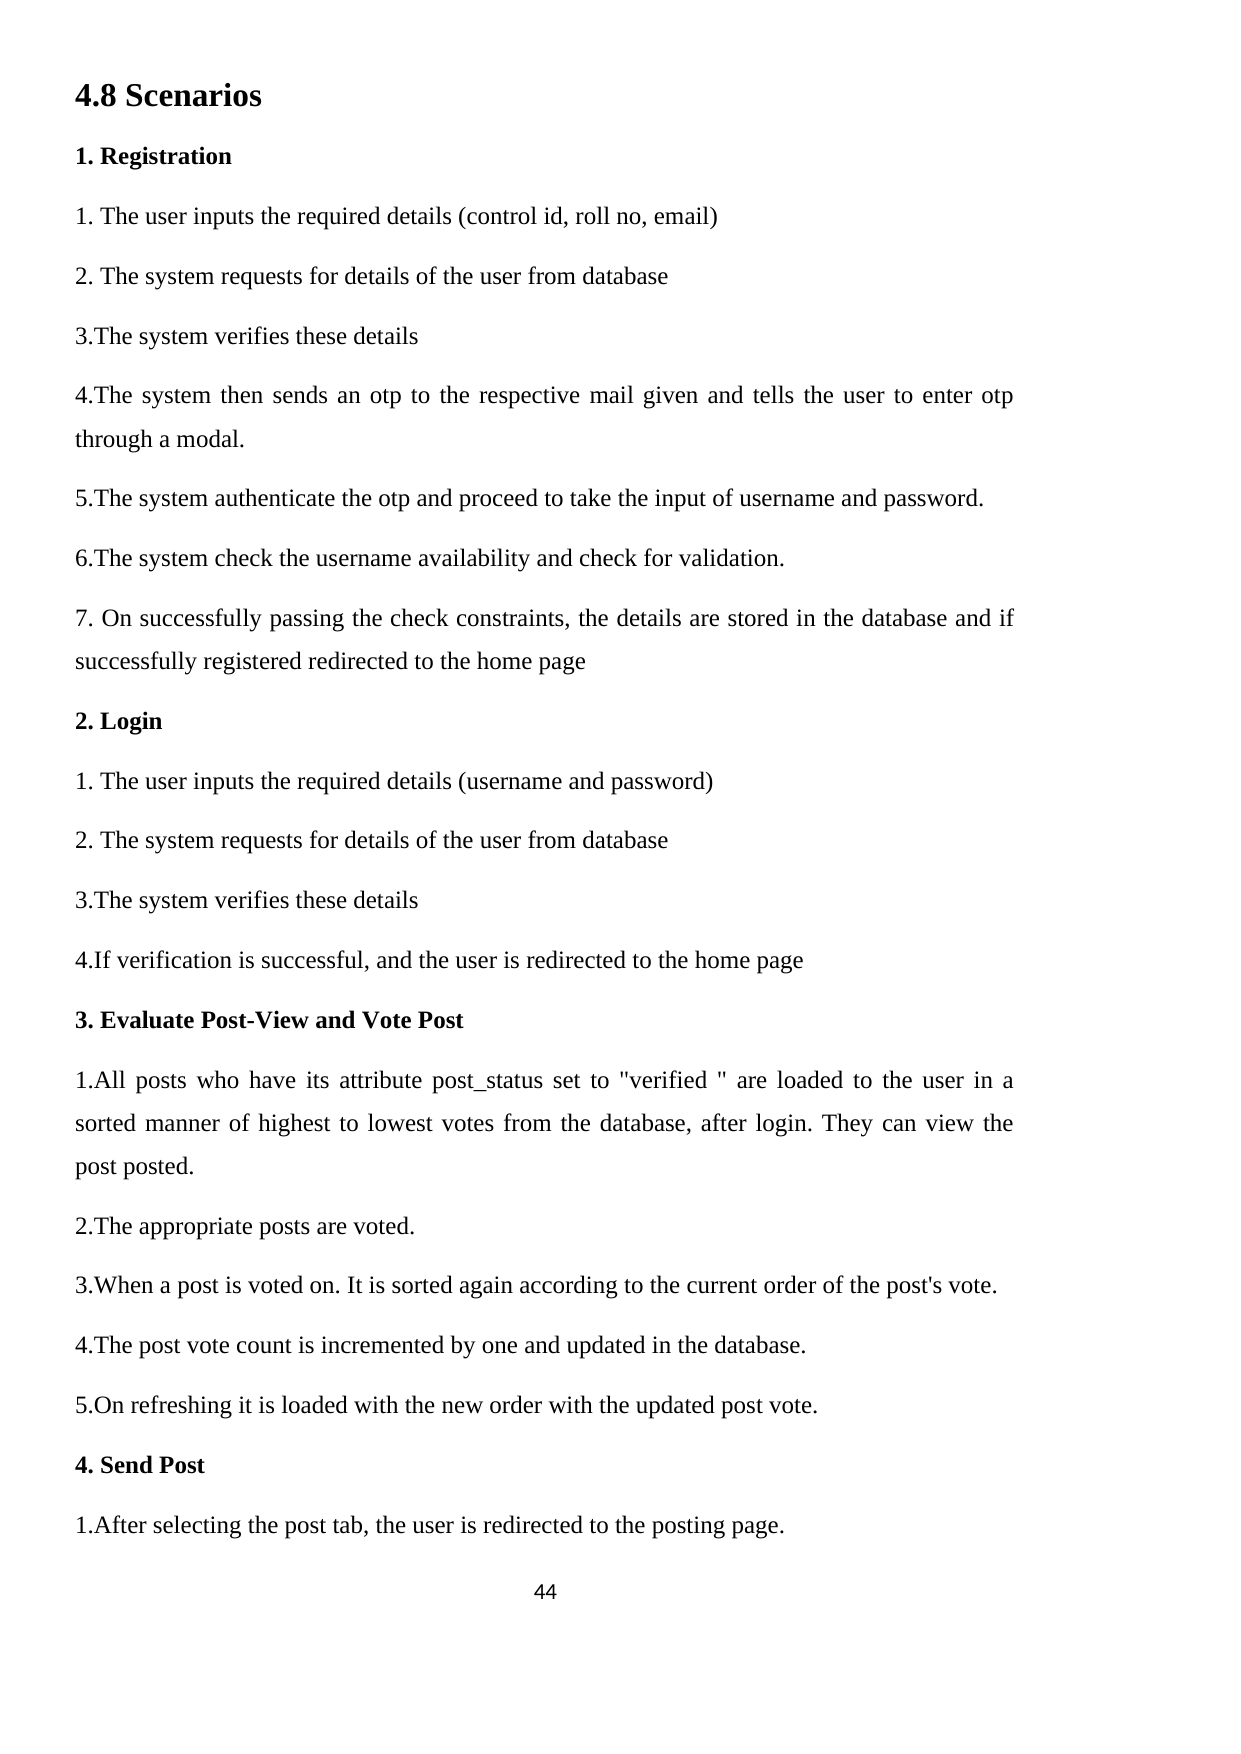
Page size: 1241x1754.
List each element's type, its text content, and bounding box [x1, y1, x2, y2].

text 4. Send Post [75, 1450, 1015, 1479]
subtitle 4.8 Scenarios [75, 75, 1015, 113]
text 1. The user inputs the required details (control id, roll no, email) [75, 201, 1015, 230]
text 1. Registration [75, 141, 1015, 170]
text 1.All posts who have its attribute post_status set to "verified " are loaded to the user in a sorted manner of highest to lowest votes from the database, after login. They can view the post posted. [75, 1065, 1015, 1180]
text 7. On successfully passing the check constraints, the details are stored in the database and if successfully registered redirected to the home page [75, 603, 1015, 675]
text 4.The post vote count is incremented by one and updated in the database. [75, 1330, 1015, 1359]
text 3.The system verifies these details [75, 885, 1015, 914]
text 6.The system check the username availability and check for validation. [75, 543, 1015, 572]
text 1. The user inputs the required details (username and password) [75, 766, 1015, 794]
text 3.When a post is voted on. It is sorted again according to the current order of the post's vote. [75, 1271, 1015, 1299]
text 2.The appropriate posts are voted. [75, 1211, 1015, 1239]
text 2. Login [75, 706, 1015, 735]
text 5.The system authenticate the otp and proceed to take the input of username and password. [75, 483, 1015, 512]
text 3.The system verifies these details [75, 321, 1015, 349]
text 3. Evaluate Post-View and Vote Post [75, 1005, 1015, 1034]
text 4.If verification is successful, and the user is redirected to the home page [75, 945, 1015, 974]
text 1.After selecting the post tab, the user is redirected to the posting page. [75, 1510, 1015, 1538]
text 2. The system requests for details of the user from database [75, 261, 1015, 290]
text 4.The system then sends an otp to the respective mail given and tells the user to enter otp through a modal. [75, 381, 1015, 452]
text 5.On refreshing it is loaded with the new order with the updated post vote. [75, 1390, 1015, 1419]
text 2. The system requests for details of the user from database [75, 826, 1015, 854]
